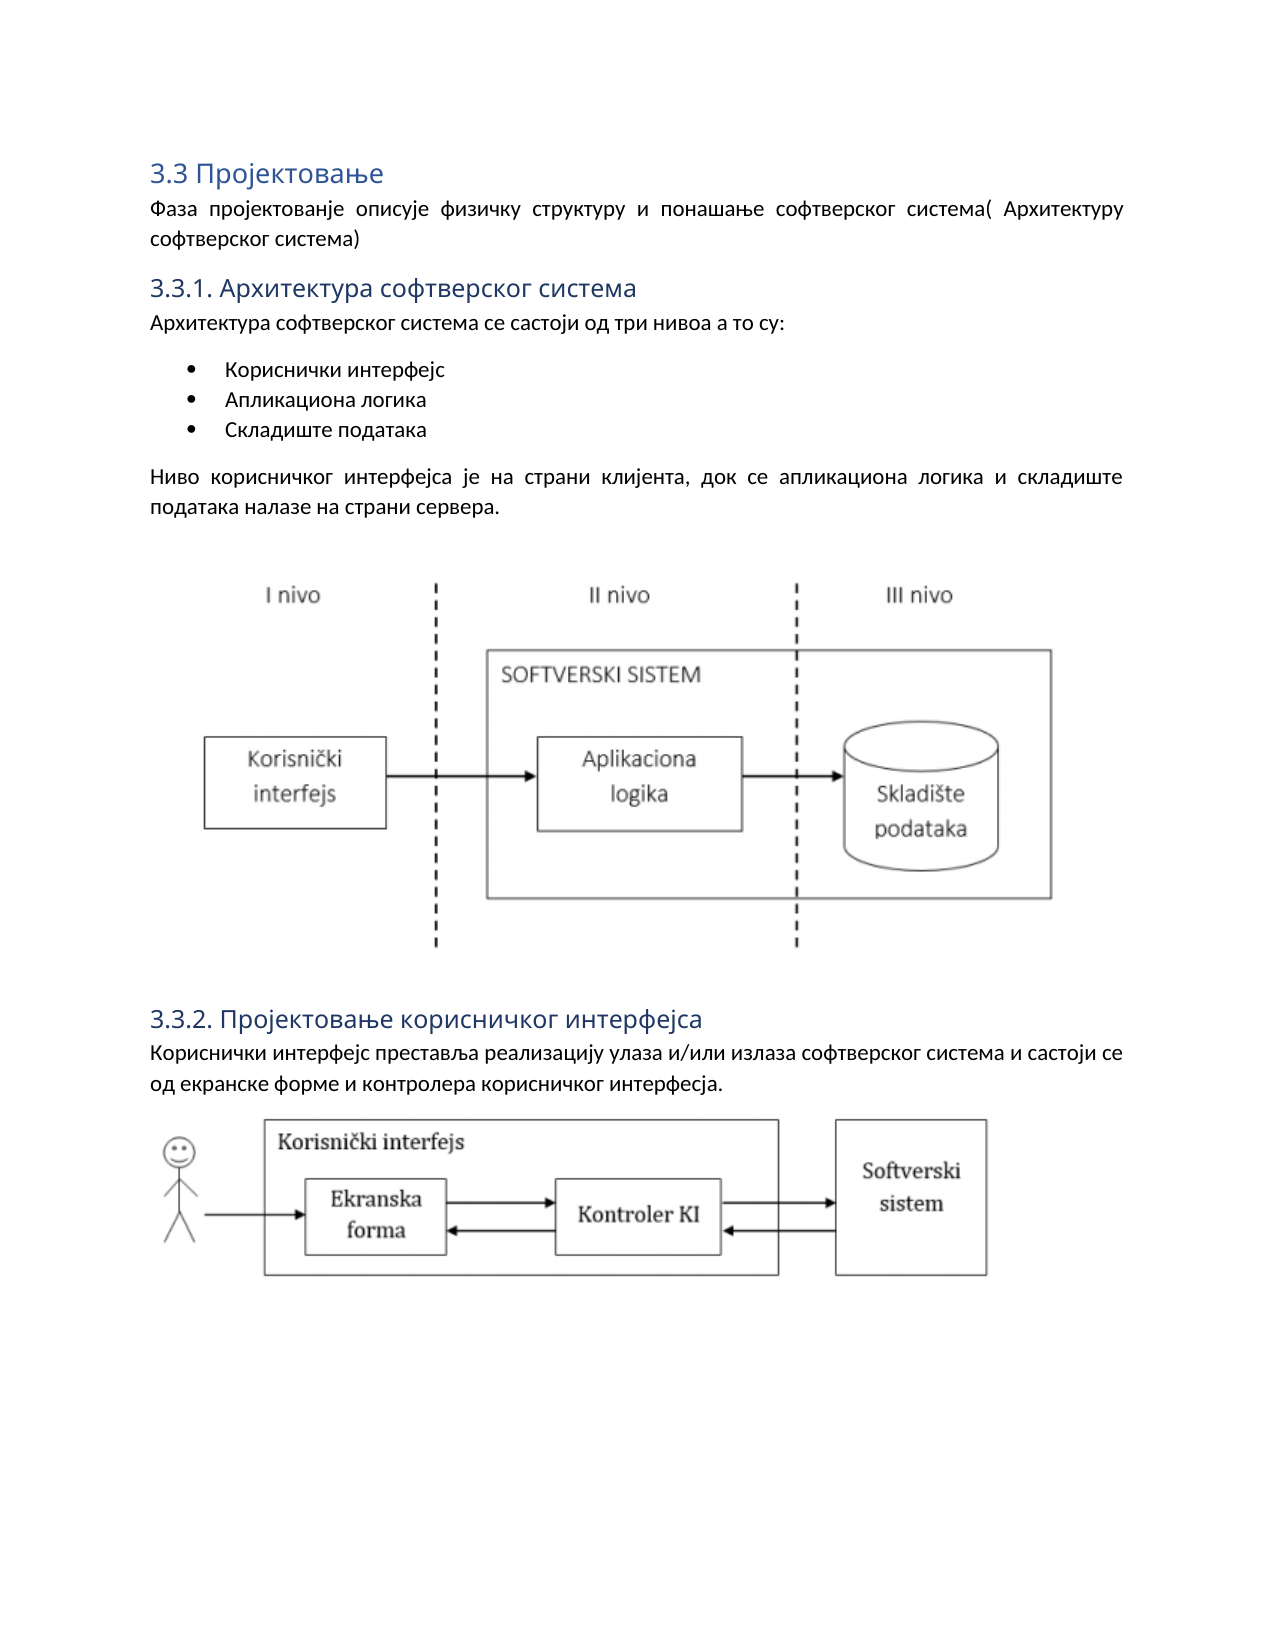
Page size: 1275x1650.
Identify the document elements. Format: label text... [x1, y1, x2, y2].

text Ниво корисничког интерфејса је на страни клијента, док се апликациона логика и складиште података налазе на страни сервера. [150, 462, 1125, 520]
subtitle 3.3.1. Архитектура софтверског система [150, 271, 1125, 305]
list Кориснички интерфејс [187, 355, 1125, 383]
subtitle 3.3.2. Пројектовање корисничког интерфејса [150, 1002, 1125, 1036]
subtitle 3.3 Пројектовање [150, 154, 1125, 191]
list Складиште података [187, 415, 1125, 443]
picture [150, 1115, 997, 1282]
picture [150, 539, 1083, 983]
text Архитектура софтверског система се састоји од три нивоа а то су: [150, 308, 1125, 336]
text Фаза пројектованје описује физичку структуру и понашање софтверског система( Архитектуру софтверског система) [150, 194, 1125, 252]
list Апликациона логика [187, 385, 1125, 413]
text Кориснички интерфејс преставља реализацију улаза и/или излаза софтверског система и састоји се од екранске форме и контролера корисничког интерфесја. [150, 1038, 1125, 1097]
